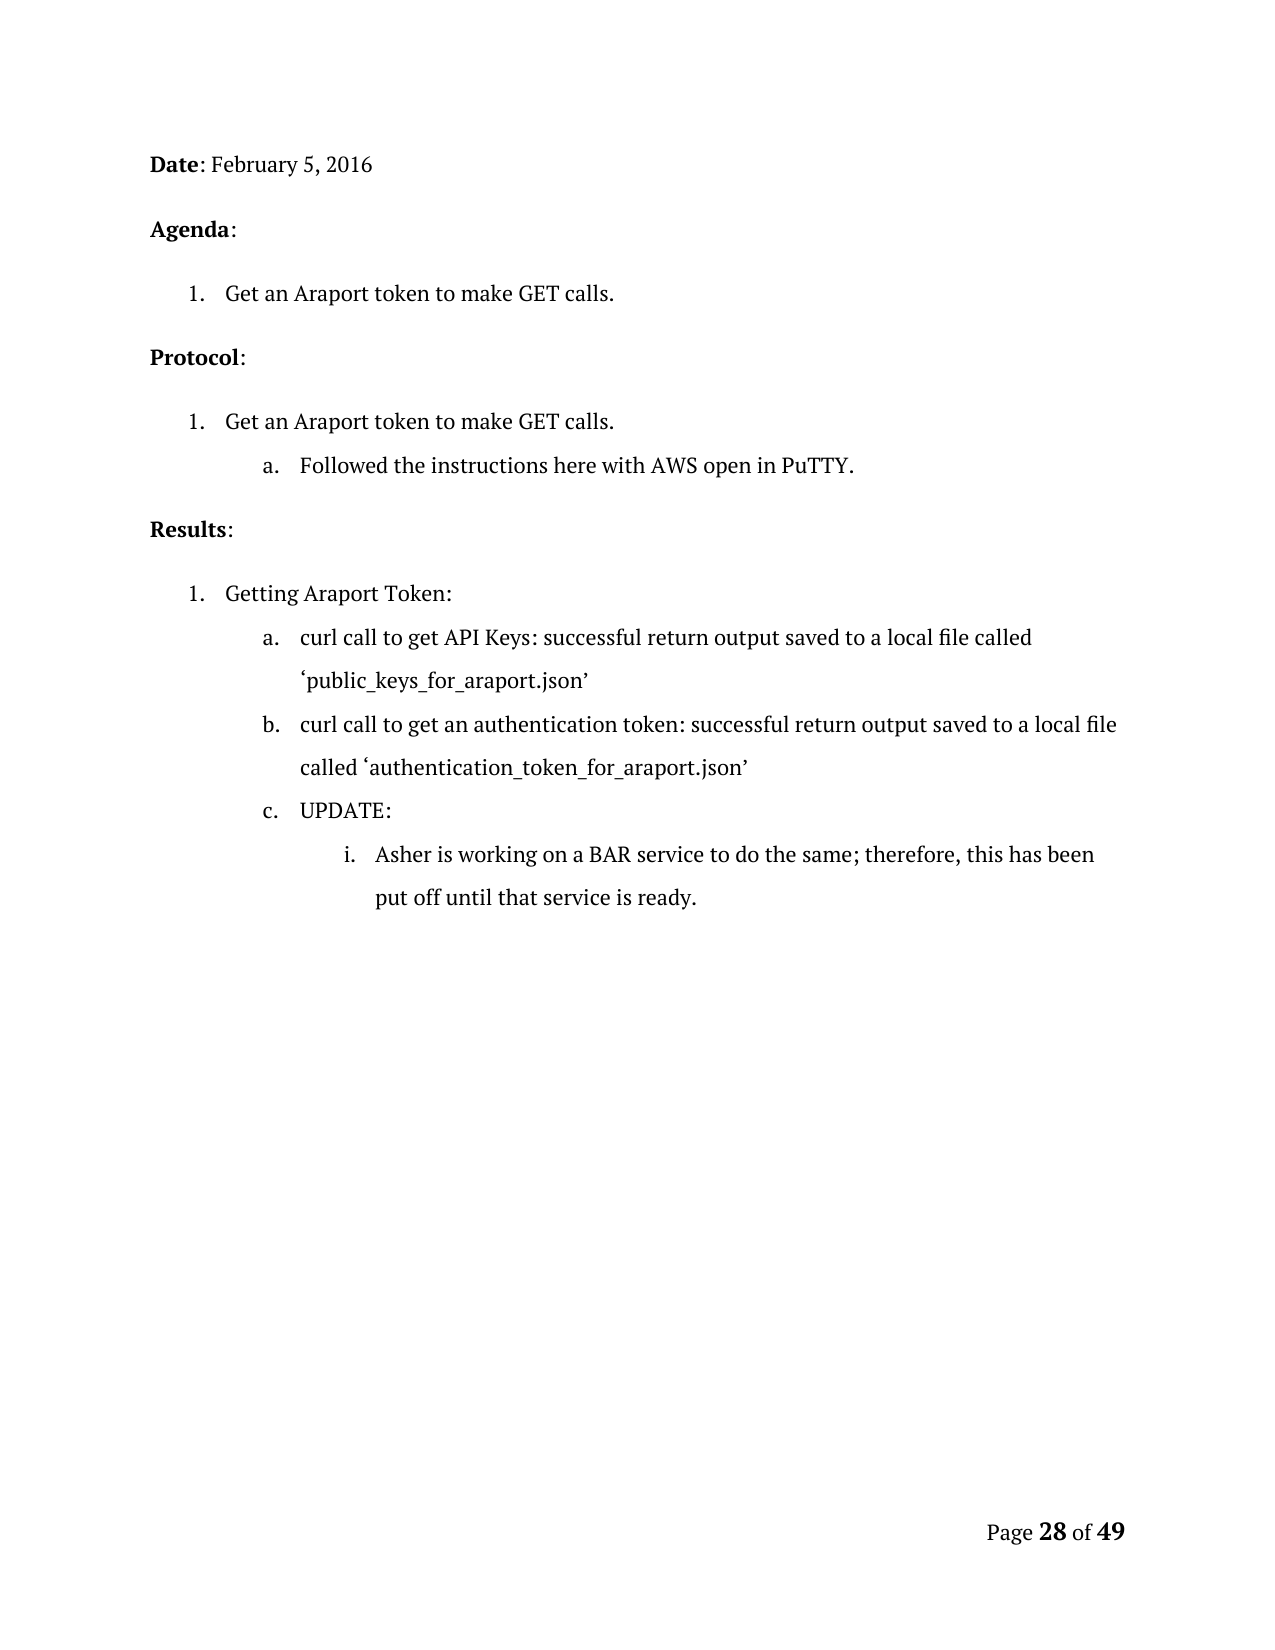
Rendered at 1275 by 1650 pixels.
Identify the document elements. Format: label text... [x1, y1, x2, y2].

list Followed the instructions here with AWS open in PuTTY. [262, 451, 1125, 479]
list UPDATE: [262, 796, 1125, 825]
list curl call to get an authentication token: successful return output saved to a local file called ‘authentication_token_for_araport.json’ [262, 709, 1125, 782]
text Agenda: [150, 214, 1125, 243]
text Date: February 5, 2016 [150, 150, 1125, 179]
list curl call to get API Keys: successful return output saved to a local file called ‘public_keys_for_araport.json’ [262, 622, 1125, 695]
list Get an Araport token to make GET calls. [187, 407, 1125, 436]
list Get an Araport token to make GET calls. [187, 278, 1125, 307]
list Asher is working on a BAR service to do the same; therefore, this has been put off until that service is ready. [356, 840, 1125, 912]
text Results: [150, 515, 1125, 544]
text Protocol: [150, 343, 1125, 372]
list Getting Araport Token: [187, 579, 1125, 608]
